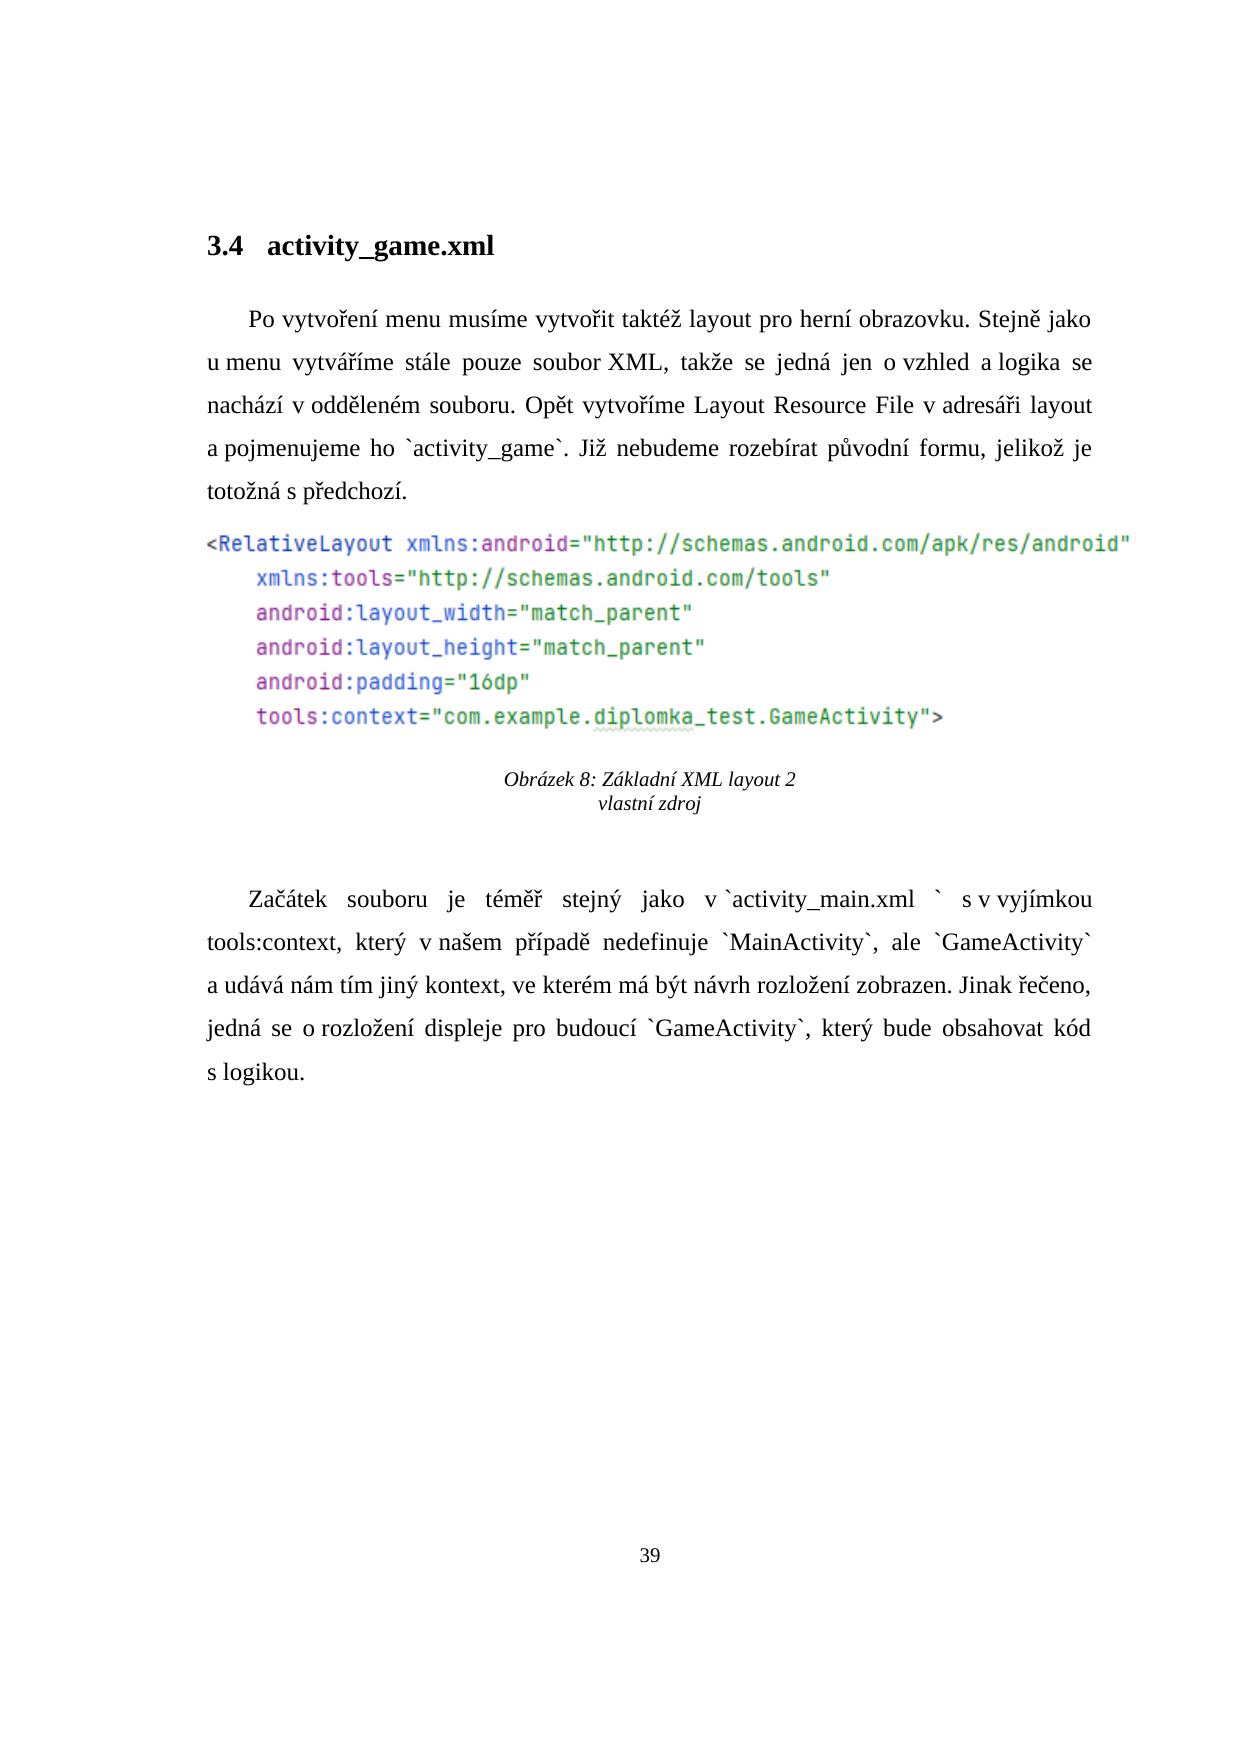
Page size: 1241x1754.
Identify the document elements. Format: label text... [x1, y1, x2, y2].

subtitle activity_game.xml [207, 228, 1092, 262]
text Obrázek 8: Základní XML layout 2 [207, 767, 1092, 791]
text vlastní zdroj [207, 791, 1092, 815]
text Po vytvoření menu musíme vytvořit taktéž layout pro herní obrazovku. Stejně jako u menu vytváříme stále pouze soubor XML, takže se jedná jen o vzhled a logika se nachází v odděleném souboru. Opět vytvoříme Layout Resource File v adresáři layout a pojmenujeme ho `activity_game`. Již nebudeme rozebírat původní formu, jelikož je totožná s předchozí. [207, 304, 1092, 505]
picture [206, 531, 1149, 751]
text Začátek souboru je téměř stejný jako v `activity_main.xml ` s v vyjímkou tools:context, který v našem případě nedefinuje `MainActivity`, ale `GameActivity` a udává nám tím jiný kontext, ve kterém má být návrh rozložení zobrazen. Jinak řečeno, jedná se o rozložení displeje pro budoucí `GameActivity`, který bude obsahovat kód s logikou. [207, 884, 1092, 1085]
